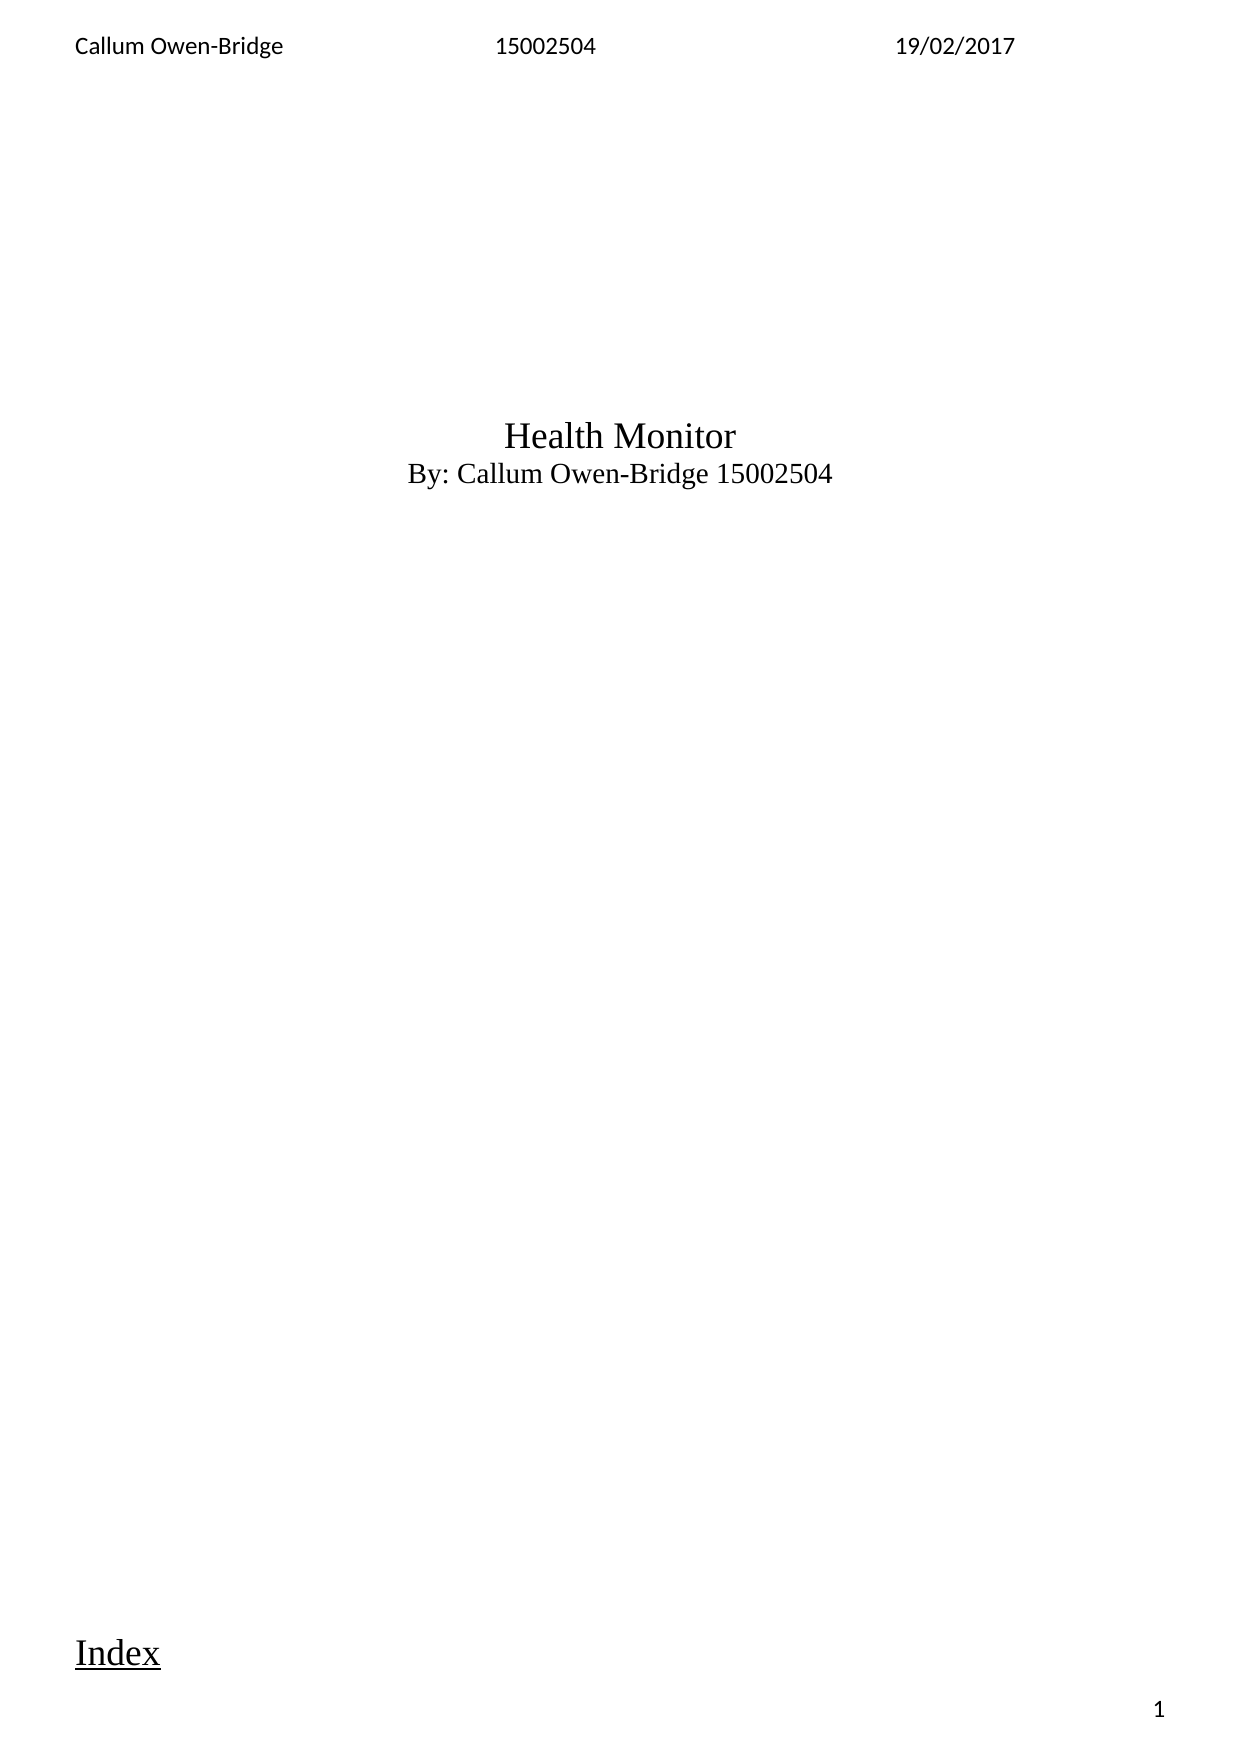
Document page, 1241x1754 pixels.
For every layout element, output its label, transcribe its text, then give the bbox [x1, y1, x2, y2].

text By: Callum Owen-Bridge 15002504 [75, 457, 1165, 490]
text Health Monitor [75, 413, 1165, 457]
text Index [75, 1631, 1165, 1674]
